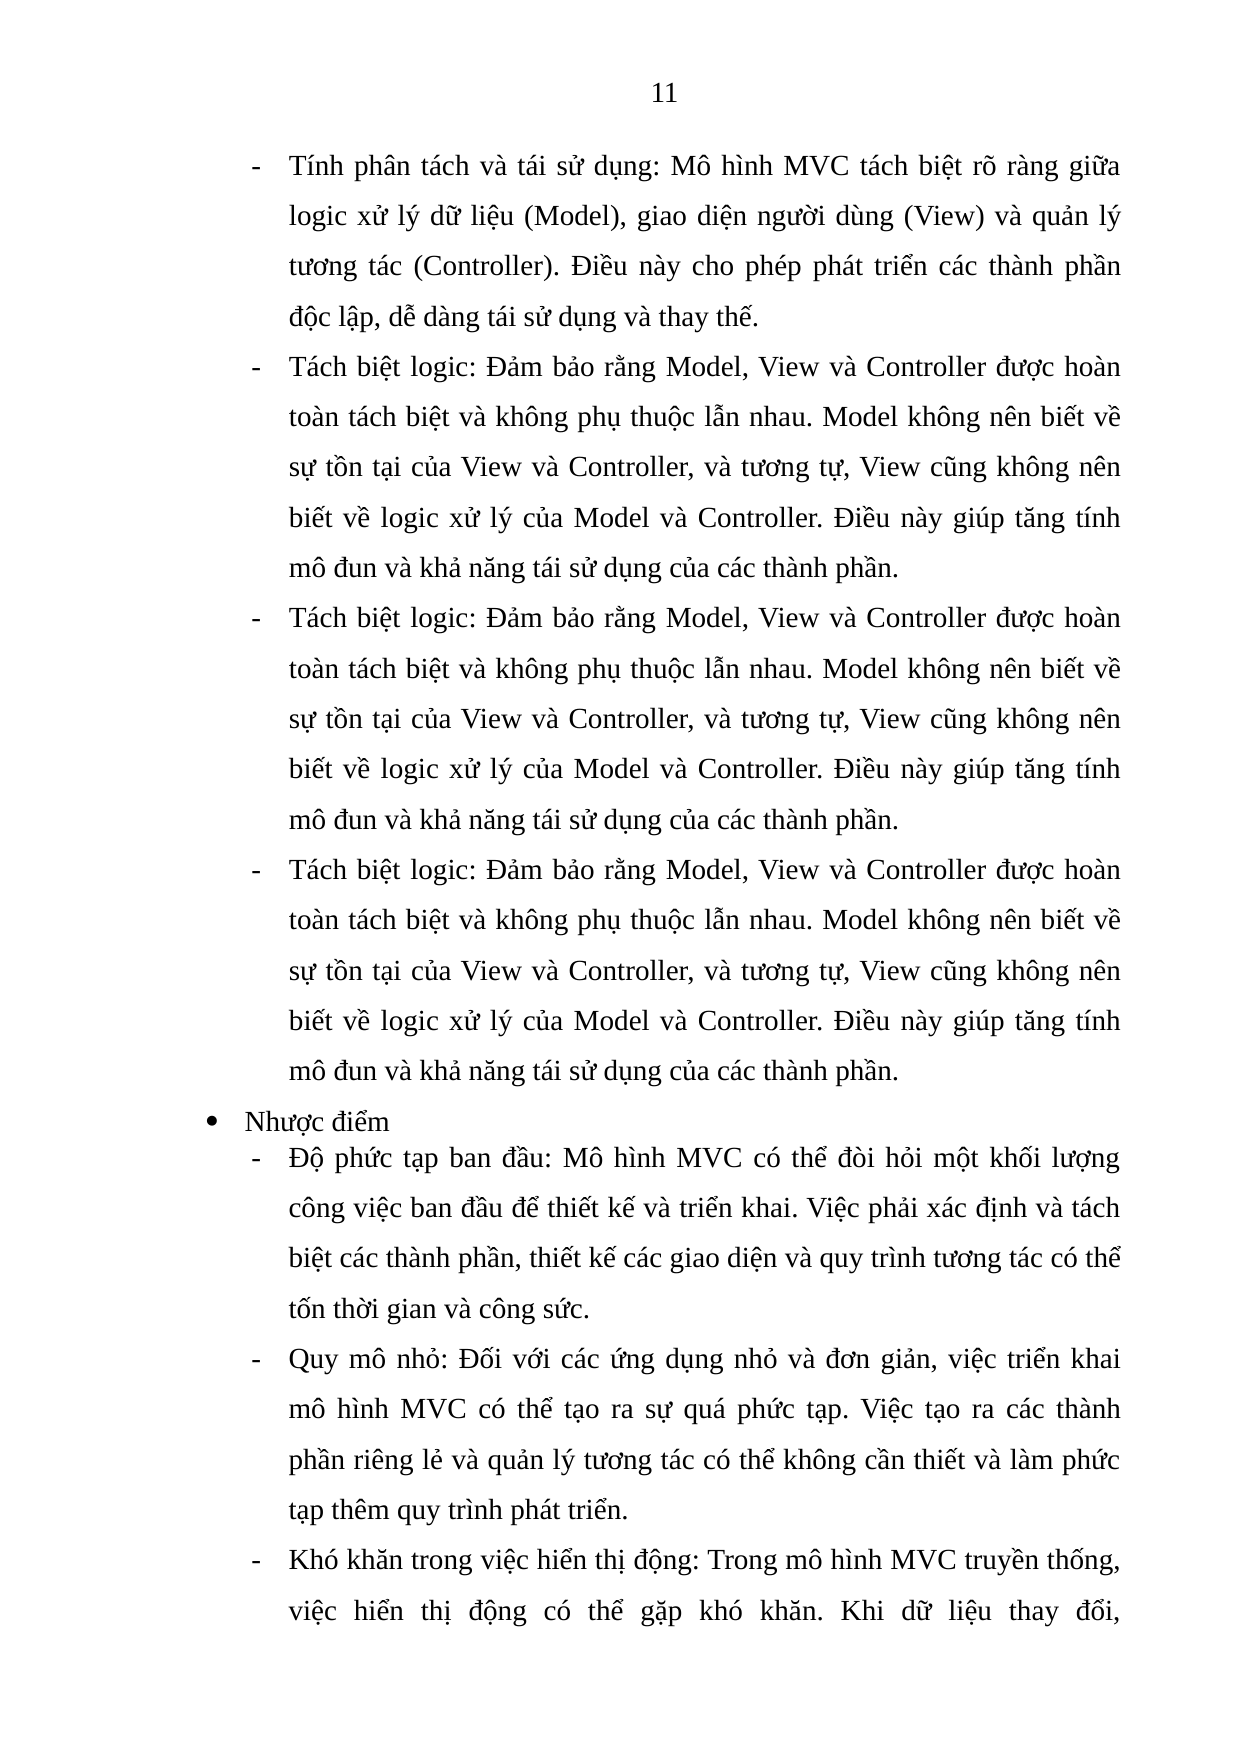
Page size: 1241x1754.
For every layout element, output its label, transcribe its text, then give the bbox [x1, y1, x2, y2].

list Tách biệt logic: Đảm bảo rằng Model, View và Controller được hoàn toàn tách biệt và không phụ thuộc lẫn nhau. Model không nên biết về sự tồn tại của View và Controller, và tương tự, View cũng không nên biết về logic xử lý của Model và Controller. Điều này giúp tăng tính mô đun và khả năng tái sử dụng của các thành phần. [251, 601, 1122, 835]
list Tách biệt logic: Đảm bảo rằng Model, View và Controller được hoàn toàn tách biệt và không phụ thuộc lẫn nhau. Model không nên biết về sự tồn tại của View và Controller, và tương tự, View cũng không nên biết về logic xử lý của Model và Controller. Điều này giúp tăng tính mô đun và khả năng tái sử dụng của các thành phần. [251, 349, 1122, 584]
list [251, 1542, 1122, 1626]
list Quy mô nhỏ: Đối với các ứng dụng nhỏ và đơn giản, việc triển khai mô hình MVC có thể tạo ra sự quá phức tạp. Việc tạo ra các thành phần riêng lẻ và quản lý tương tác có thể không cần thiết và làm phức tạp thêm quy trình phát triển. [251, 1341, 1122, 1526]
list Độ phức tạp ban đầu: Mô hình MVC có thể đòi hỏi một khối lượng công việc ban đầu để thiết kế và triển khai. Việc phải xác định và tách biệt các thành phần, thiết kế các giao diện và quy trình tương tác có thể tốn thời gian và công sức. [251, 1140, 1122, 1324]
list Tách biệt logic: Đảm bảo rằng Model, View và Controller được hoàn toàn tách biệt và không phụ thuộc lẫn nhau. Model không nên biết về sự tồn tại của View và Controller, và tương tự, View cũng không nên biết về logic xử lý của Model và Controller. Điều này giúp tăng tính mô đun và khả năng tái sử dụng của các thành phần. [251, 852, 1122, 1087]
list Nhược điểm [207, 1104, 1122, 1137]
list Tính phân tách và tái sử dụng: Mô hình MVC tách biệt rõ ràng giữa logic xử lý dữ liệu (Model), giao diện người dùng (View) và quản lý tương tác (Controller). Điều này cho phép phát triển các thành phần độc lập, dễ dàng tái sử dụng và thay thế. [251, 148, 1122, 332]
